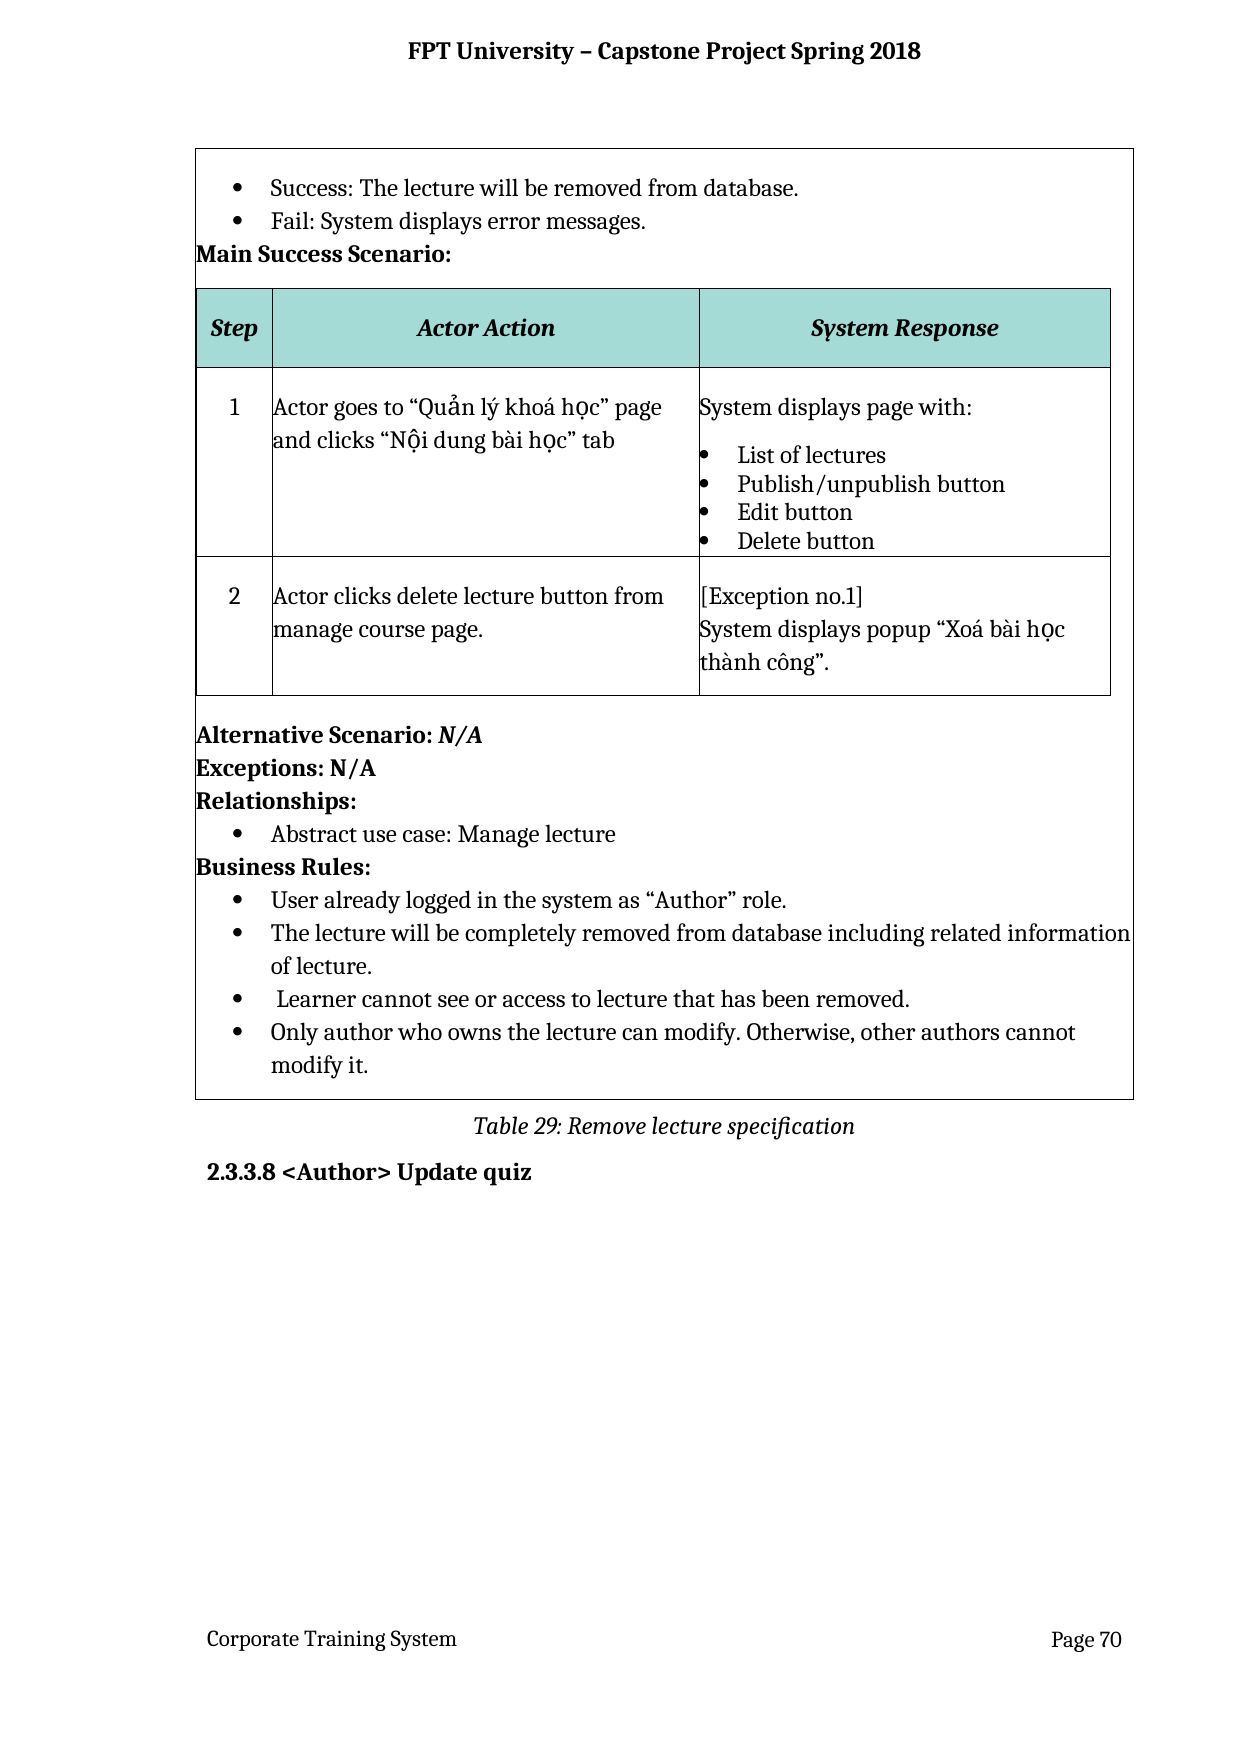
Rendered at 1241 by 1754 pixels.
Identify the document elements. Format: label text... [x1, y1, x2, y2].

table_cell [196, 149, 1133, 1099]
list Table 29: Remove lecture specification [207, 1112, 1122, 1141]
text 2.3.3.8 <Author> Update quiz [207, 1158, 1122, 1186]
